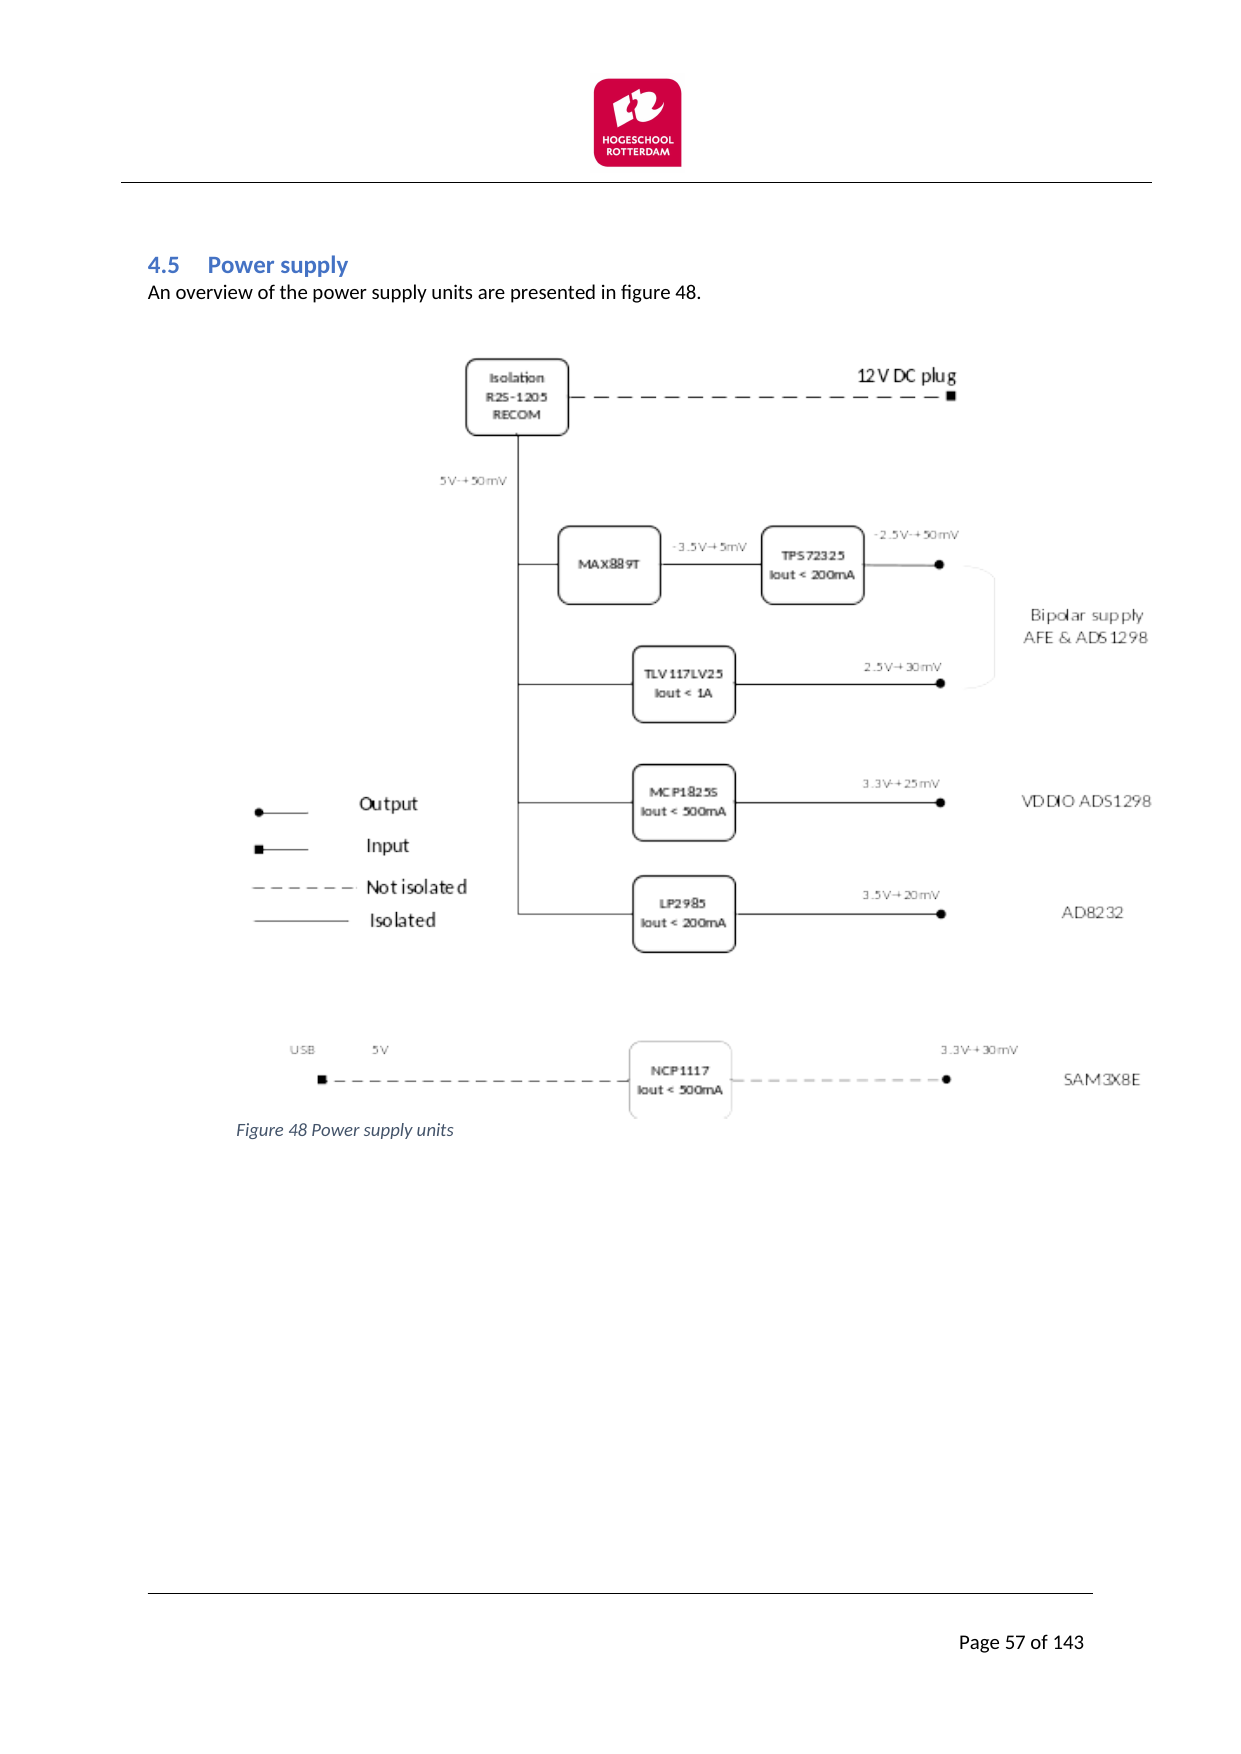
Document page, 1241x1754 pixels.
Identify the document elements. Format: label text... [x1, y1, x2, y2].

text Figure 48 Power supply units [236, 1118, 1093, 1141]
subtitle Power supply [148, 249, 1093, 279]
picture [590, 73, 685, 173]
text An overview of the power supply units are presented in figure 48. [148, 279, 1093, 305]
